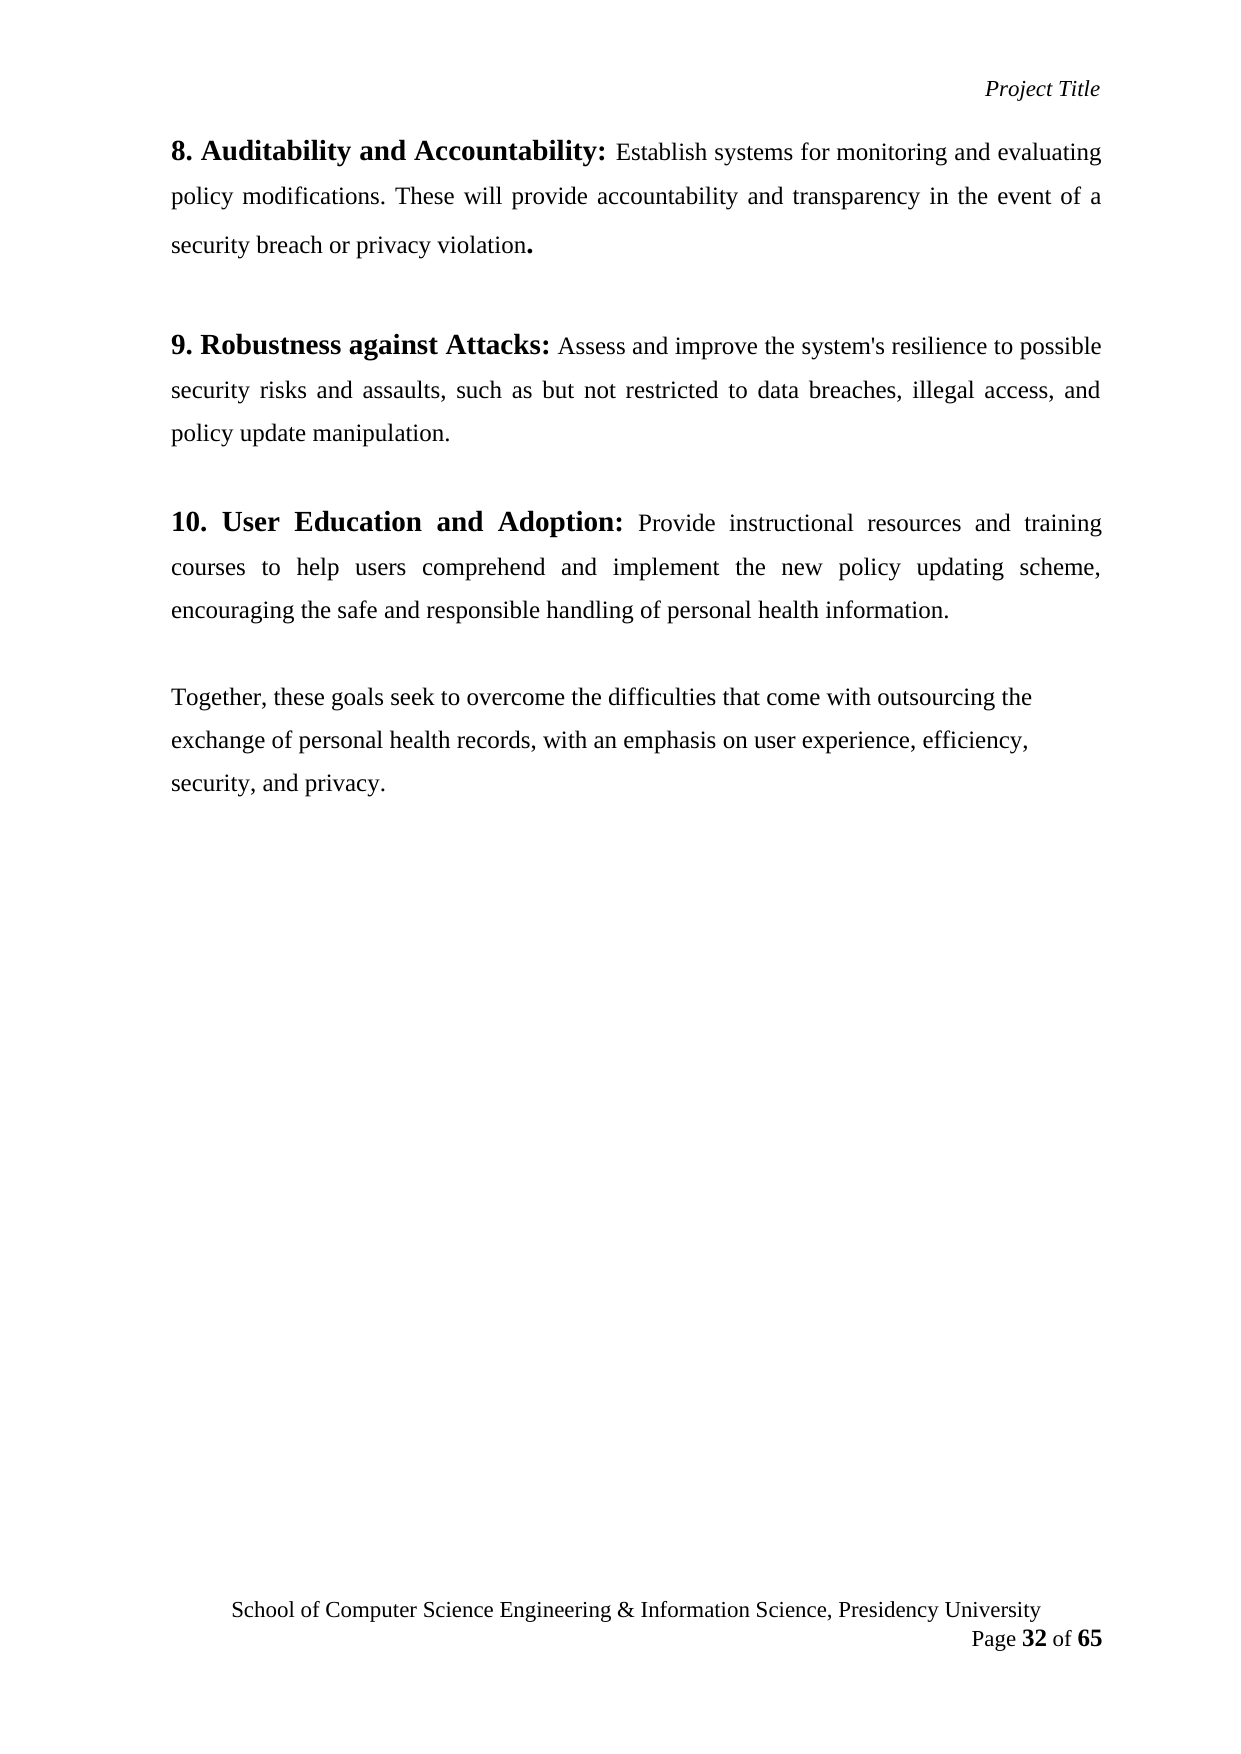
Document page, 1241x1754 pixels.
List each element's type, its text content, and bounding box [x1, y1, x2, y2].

text 8. Auditability and Accountability: Establish systems for monitoring and evaluating policy modifications. These will provide accountability and transparency in the event of a security breach or privacy violation. [171, 133, 1102, 260]
text 10. User Education and Adoption: Provide instructional resources and training courses to help users comprehend and implement the new policy updating scheme, encouraging the safe and responsible handling of personal health information. [171, 504, 1102, 624]
text Together, these goals seek to overcome the difficulties that come with outsourcing the exchange of personal health records, with an emphasis on user experience, efficiency, security, and privacy. [171, 682, 1102, 797]
text 9. Robustness against Attacks: Assess and improve the system's resilience to possible security risks and assaults, such as but not restricted to data breaches, illegal access, and policy update manipulation. [171, 327, 1102, 447]
